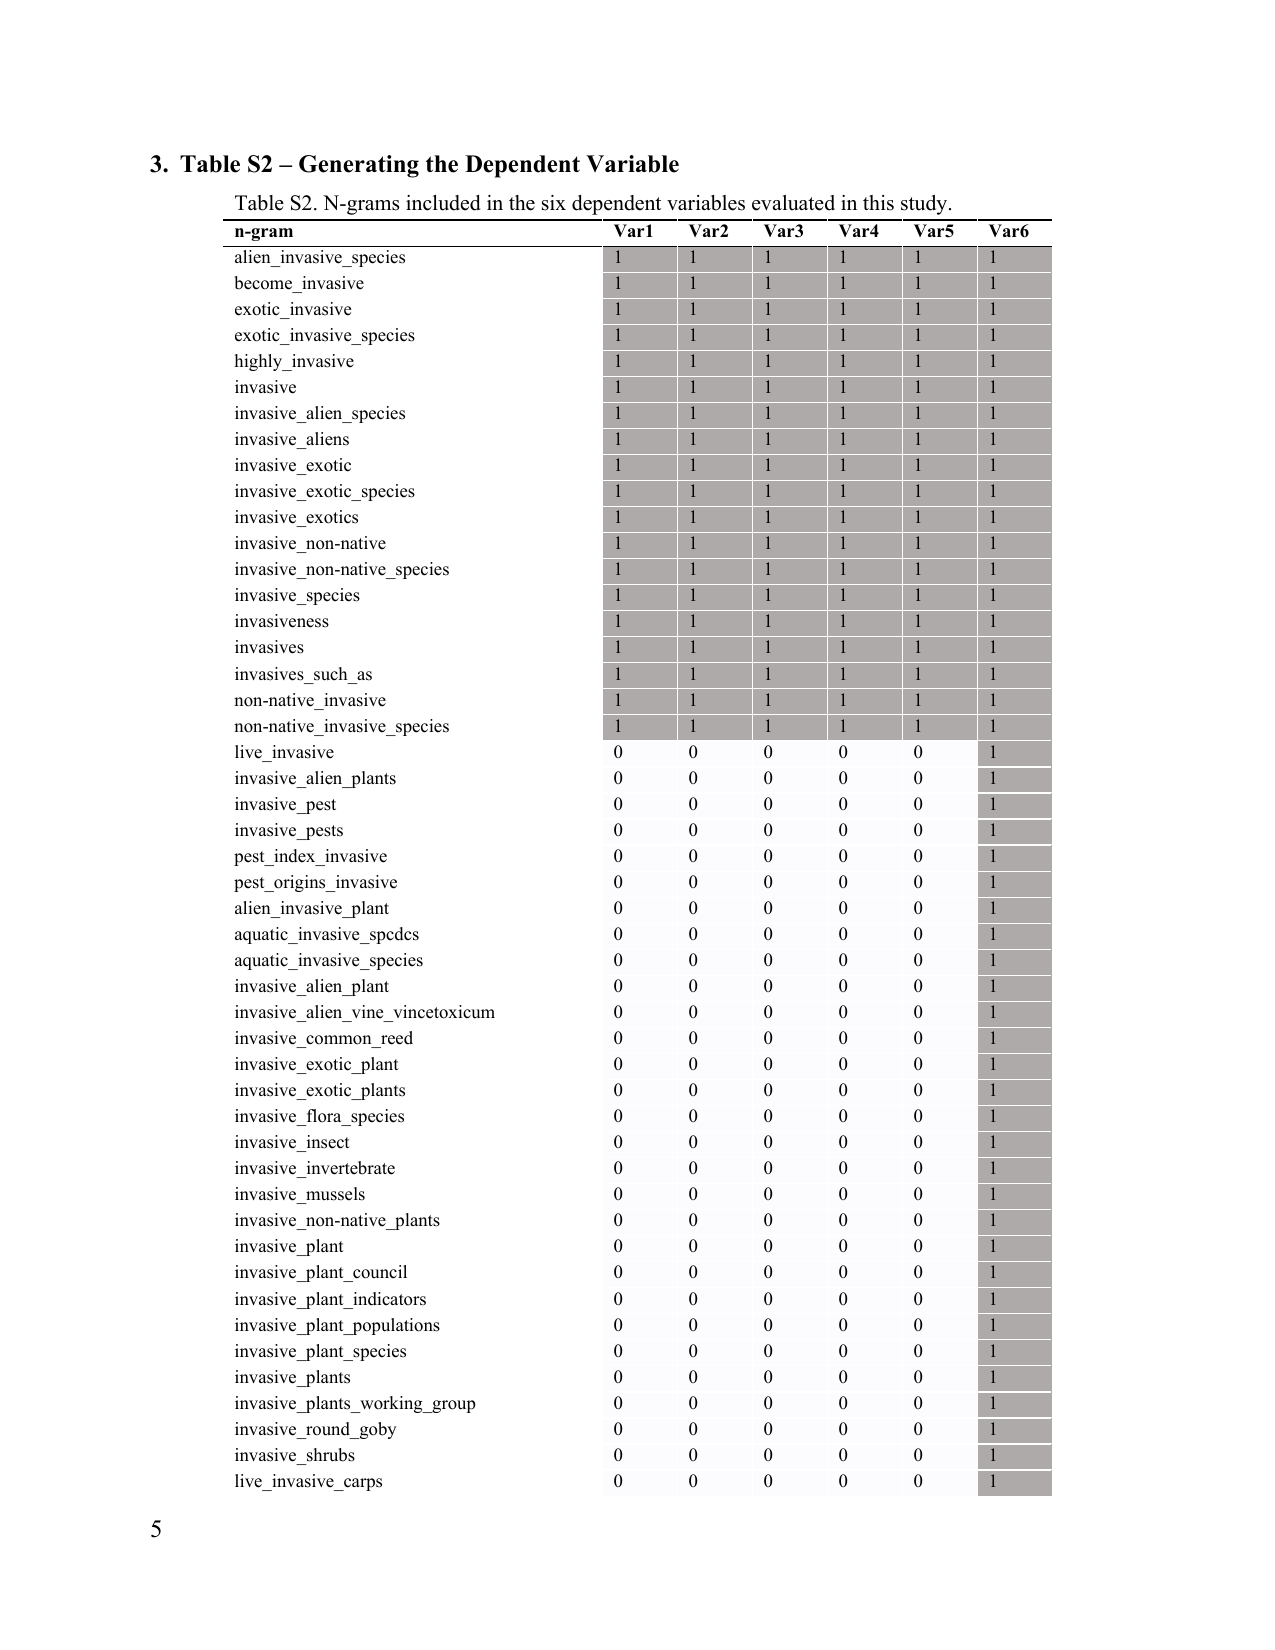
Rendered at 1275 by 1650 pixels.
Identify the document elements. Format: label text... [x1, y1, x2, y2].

table_cell 0 [678, 1054, 752, 1079]
table_cell 1 [753, 585, 827, 610]
table_cell 1 [603, 351, 677, 376]
table_cell 0 [828, 1132, 902, 1157]
table_cell invasive [223, 377, 602, 402]
table_cell 0 [678, 1132, 752, 1157]
table_cell 1 [753, 663, 827, 688]
table_cell 0 [678, 976, 752, 1001]
table_cell 1 [978, 324, 1052, 350]
table_cell 1 [978, 1131, 1052, 1157]
table_cell 1 [978, 1027, 1052, 1053]
table_cell invasive_species [223, 585, 602, 610]
table_cell 1 [753, 507, 827, 532]
table_cell 1 [603, 533, 677, 558]
table_cell 1 [978, 480, 1052, 506]
table_cell 0 [753, 1236, 827, 1261]
table_cell 1 [828, 273, 902, 298]
table_cell invasive_round_goby [223, 1419, 602, 1443]
table_cell 0 [828, 846, 902, 871]
table_cell 1 [678, 325, 752, 350]
table_cell invasiveness [223, 611, 602, 636]
table_cell 1 [603, 403, 677, 428]
table_cell 1 [753, 559, 827, 584]
table_cell 1 [903, 585, 977, 610]
table_cell 0 [753, 846, 827, 871]
table_cell 0 [903, 1262, 977, 1287]
table_cell invasive_alien_plant [223, 976, 602, 1001]
table_cell 1 [903, 611, 977, 636]
table_cell 1 [828, 533, 902, 558]
table_cell 1 [678, 299, 752, 324]
table_cell 1 [978, 636, 1052, 662]
table_cell 0 [903, 1419, 977, 1443]
table_cell 0 [903, 1340, 977, 1365]
table_cell 0 [753, 1080, 827, 1105]
table_cell 1 [678, 377, 752, 402]
table_cell 0 [678, 1002, 752, 1027]
table_cell Var3 [753, 221, 827, 246]
table_cell 0 [903, 741, 977, 766]
table_cell 0 [678, 794, 752, 818]
table_cell 0 [753, 1106, 827, 1131]
table_cell 1 [978, 1339, 1052, 1365]
table_cell 0 [753, 820, 827, 844]
table_cell 1 [828, 481, 902, 506]
table_cell 0 [603, 741, 677, 766]
table_cell 1 [978, 845, 1052, 871]
table_cell 0 [903, 924, 977, 949]
table_cell 0 [753, 1288, 827, 1313]
table_cell 0 [603, 1314, 677, 1339]
table_cell 0 [828, 1106, 902, 1131]
table_cell 0 [903, 1054, 977, 1079]
table_cell 0 [678, 1262, 752, 1287]
table_cell 0 [603, 1393, 677, 1417]
table_cell 1 [603, 507, 677, 532]
table_cell 1 [678, 507, 752, 532]
table_cell Var6 [978, 221, 1052, 246]
table_cell 1 [828, 377, 902, 402]
table_cell 0 [603, 1132, 677, 1157]
table_cell 0 [603, 820, 677, 844]
table_cell 0 [753, 1210, 827, 1235]
table_cell 1 [978, 923, 1052, 949]
table_cell 0 [903, 820, 977, 844]
table_cell 0 [903, 1210, 977, 1235]
table_cell 0 [903, 976, 977, 1001]
table_cell 0 [603, 1471, 677, 1496]
table_cell 1 [603, 559, 677, 584]
table_cell 1 [978, 1444, 1052, 1469]
table_cell 0 [603, 1288, 677, 1313]
table_cell 0 [828, 1314, 902, 1339]
table_cell 0 [678, 1158, 752, 1183]
table_cell 1 [753, 403, 827, 428]
table_cell 0 [753, 1002, 827, 1027]
table_cell 0 [828, 768, 902, 792]
table_cell 0 [828, 872, 902, 897]
table_cell 0 [753, 1366, 827, 1391]
table_cell 1 [903, 663, 977, 688]
table_cell live_invasive_carps [223, 1471, 602, 1496]
table_cell 1 [828, 351, 902, 376]
table_cell 0 [903, 872, 977, 897]
table_cell 1 [978, 1105, 1052, 1131]
table_cell 0 [903, 1106, 977, 1131]
table_cell 1 [978, 1053, 1052, 1079]
table_cell 1 [978, 532, 1052, 558]
table_cell 1 [978, 1313, 1052, 1339]
table_cell 0 [678, 1314, 752, 1339]
table_cell 1 [978, 897, 1052, 923]
table_cell 0 [903, 1158, 977, 1183]
table_cell 1 [978, 376, 1052, 402]
table_cell 1 [903, 689, 977, 714]
table_cell invasive_shrubs [223, 1445, 602, 1469]
table_cell 1 [678, 247, 752, 272]
table_cell invasive_alien_species [223, 403, 602, 428]
table_cell 0 [678, 1106, 752, 1131]
table_cell 1 [978, 454, 1052, 480]
table_cell 1 [903, 377, 977, 402]
table_cell invasive_flora_species [223, 1106, 602, 1131]
table_cell invasive_non-native [223, 533, 602, 558]
table_cell 0 [678, 1340, 752, 1365]
table_cell 0 [603, 1158, 677, 1183]
table_cell invasive_common_reed [223, 1028, 602, 1053]
table_cell 0 [678, 846, 752, 871]
table_cell 1 [978, 428, 1052, 454]
table_cell 1 [978, 1261, 1052, 1287]
table_cell 1 [753, 351, 827, 376]
table_cell 0 [828, 741, 902, 766]
table_cell 1 [828, 325, 902, 350]
table_cell 0 [603, 1002, 677, 1027]
table_cell 1 [603, 663, 677, 688]
table_cell 1 [678, 715, 752, 740]
table_cell 0 [753, 1028, 827, 1053]
table_cell 1 [603, 325, 677, 350]
table_cell 0 [603, 1210, 677, 1235]
table_cell exotic_invasive [223, 299, 602, 324]
table_cell invasive_exotic_plant [223, 1054, 602, 1079]
table_cell 0 [678, 820, 752, 844]
table_header Table S2. N-grams included in the six dependent variables evaluated in this study. [223, 179, 1052, 219]
table_cell 0 [828, 1262, 902, 1287]
table_cell invasive_exotic_plants [223, 1080, 602, 1105]
table_cell 0 [828, 976, 902, 1001]
table_cell 0 [903, 1028, 977, 1053]
table_cell invasive_pests [223, 820, 602, 844]
table_cell 1 [753, 611, 827, 636]
table_cell 1 [828, 455, 902, 480]
table_cell 0 [753, 768, 827, 792]
table_cell 0 [753, 898, 827, 923]
table_cell 0 [603, 950, 677, 975]
table_cell invasive_plant [223, 1236, 602, 1261]
table_cell 0 [753, 794, 827, 818]
table_cell 0 [753, 1471, 827, 1496]
table_cell 1 [753, 429, 827, 454]
table_cell 1 [903, 455, 977, 480]
table_cell 0 [753, 924, 827, 949]
table_cell pest_index_invasive [223, 846, 602, 871]
table_cell 1 [903, 637, 977, 662]
table_cell 1 [978, 402, 1052, 428]
table_cell live_invasive [223, 741, 602, 766]
table_cell 0 [678, 898, 752, 923]
table_cell 1 [678, 455, 752, 480]
table_cell 0 [828, 1236, 902, 1261]
table_cell 1 [753, 273, 827, 298]
table_cell 0 [603, 1028, 677, 1053]
table_cell invasive_alien_vine_vincetoxicum [223, 1002, 602, 1027]
table_cell 0 [603, 1419, 677, 1443]
table_cell 0 [828, 950, 902, 975]
table_cell 1 [903, 481, 977, 506]
table_cell 0 [603, 1236, 677, 1261]
table_cell 1 [828, 247, 902, 272]
table_cell 0 [678, 1288, 752, 1313]
table_cell 1 [978, 1391, 1052, 1417]
table_cell invasive_exotic [223, 455, 602, 480]
table_cell invasive_mussels [223, 1184, 602, 1209]
table_cell 1 [678, 429, 752, 454]
table_cell 1 [978, 1365, 1052, 1391]
table_cell non-native_invasive [223, 689, 602, 714]
table_cell invasive_plant_species [223, 1340, 602, 1365]
table_cell 0 [828, 794, 902, 818]
table_cell 1 [978, 610, 1052, 636]
table_cell 1 [903, 715, 977, 740]
table_cell 1 [903, 429, 977, 454]
table_cell 0 [678, 872, 752, 897]
table_cell 1 [828, 715, 902, 740]
table_cell invasive_exotics [223, 507, 602, 532]
table_cell 1 [978, 1418, 1052, 1443]
table_cell 0 [903, 768, 977, 792]
table_cell invasive_plants_working_group [223, 1393, 602, 1417]
table_cell 1 [978, 1079, 1052, 1105]
table_cell 1 [828, 403, 902, 428]
table_cell 0 [603, 794, 677, 818]
table_cell 0 [903, 1002, 977, 1027]
table_cell 1 [753, 247, 827, 272]
table_cell 1 [978, 871, 1052, 897]
table_cell 1 [678, 403, 752, 428]
table_cell 1 [903, 325, 977, 350]
table_cell 1 [903, 559, 977, 584]
table_cell 1 [828, 585, 902, 610]
table_cell 1 [603, 247, 677, 272]
table_cell Var5 [903, 221, 977, 246]
table_cell 1 [978, 1157, 1052, 1183]
table_cell 0 [603, 1445, 677, 1469]
table_cell 1 [978, 1287, 1052, 1313]
table_cell 0 [678, 950, 752, 975]
table_cell 1 [678, 559, 752, 584]
table_cell 0 [828, 1340, 902, 1365]
table_cell 0 [903, 1080, 977, 1105]
table_cell Var4 [828, 221, 902, 246]
table_cell invasive_plants [223, 1366, 602, 1391]
table_cell 1 [978, 714, 1052, 740]
table_cell 0 [903, 1288, 977, 1313]
table_cell 1 [753, 715, 827, 740]
table_cell 0 [603, 872, 677, 897]
table_cell 0 [678, 1445, 752, 1469]
table_cell 0 [603, 1184, 677, 1209]
table_cell 0 [828, 1366, 902, 1391]
table_cell invasive_pest [223, 794, 602, 818]
table_cell 0 [678, 768, 752, 792]
table_cell 1 [978, 558, 1052, 584]
table_cell 0 [828, 1080, 902, 1105]
table_cell 0 [753, 1054, 827, 1079]
table_cell 1 [978, 350, 1052, 376]
table_cell 1 [828, 611, 902, 636]
table_cell 0 [903, 1366, 977, 1391]
table_cell 1 [903, 507, 977, 532]
table_cell invasive_non-native_species [223, 559, 602, 584]
table_cell 1 [903, 299, 977, 324]
table_cell 0 [753, 741, 827, 766]
table_cell 1 [603, 273, 677, 298]
table_cell 0 [903, 950, 977, 975]
table_cell 1 [903, 403, 977, 428]
table_cell exotic_invasive_species [223, 325, 602, 350]
table_cell 1 [828, 299, 902, 324]
table_cell become_invasive [223, 273, 602, 298]
table_cell 0 [903, 1445, 977, 1469]
table_cell 1 [903, 273, 977, 298]
table_cell 0 [603, 898, 677, 923]
table_cell 0 [903, 1184, 977, 1209]
table_cell 1 [678, 611, 752, 636]
table_cell invasive_exotic_species [223, 481, 602, 506]
table_cell 1 [978, 662, 1052, 688]
table_cell 0 [753, 1445, 827, 1469]
table_cell 1 [678, 351, 752, 376]
table_cell 1 [678, 663, 752, 688]
table_cell 0 [603, 1366, 677, 1391]
table_cell 1 [678, 637, 752, 662]
table_cell 0 [678, 1210, 752, 1235]
table_cell 1 [978, 506, 1052, 532]
table_cell 0 [828, 1028, 902, 1053]
table_cell aquatic_invasive_species [223, 950, 602, 975]
table_cell 1 [828, 663, 902, 688]
table_cell 0 [678, 1393, 752, 1417]
table_cell 1 [753, 299, 827, 324]
table_cell 1 [978, 298, 1052, 324]
table_cell Var2 [678, 221, 752, 246]
table_cell 0 [753, 872, 827, 897]
table_cell 1 [978, 1470, 1052, 1496]
table_cell 1 [978, 793, 1052, 818]
table_cell 0 [678, 1419, 752, 1443]
table_cell 1 [978, 766, 1052, 792]
table_cell 0 [828, 1184, 902, 1209]
table_cell 1 [978, 975, 1052, 1001]
table_cell 1 [978, 1183, 1052, 1209]
table_cell invasive_insect [223, 1132, 602, 1157]
table_cell 1 [978, 949, 1052, 975]
table_cell 0 [678, 1080, 752, 1105]
table_cell non-native_invasive_species [223, 715, 602, 740]
table_cell 0 [753, 1262, 827, 1287]
table_cell 0 [828, 1158, 902, 1183]
table_cell 1 [603, 455, 677, 480]
table_cell 1 [978, 688, 1052, 714]
table_cell 1 [603, 481, 677, 506]
table_cell invasive_aliens [223, 429, 602, 454]
table_cell invasive_invertebrate [223, 1158, 602, 1183]
table_cell 0 [828, 820, 902, 844]
table_cell 1 [753, 325, 827, 350]
table_cell 1 [603, 299, 677, 324]
table_cell 0 [678, 924, 752, 949]
table_cell 1 [828, 559, 902, 584]
table_cell 1 [753, 377, 827, 402]
table_cell 1 [978, 740, 1052, 766]
table_cell 0 [753, 1419, 827, 1443]
table_cell 1 [753, 455, 827, 480]
table_cell 1 [978, 1235, 1052, 1261]
table_cell 0 [678, 1471, 752, 1496]
table_cell 0 [603, 768, 677, 792]
table_cell 0 [603, 976, 677, 1001]
table_cell 0 [603, 924, 677, 949]
table_cell 0 [603, 1340, 677, 1365]
table_cell 1 [903, 351, 977, 376]
table_cell 1 [603, 429, 677, 454]
table_cell 1 [978, 1001, 1052, 1027]
table_cell 0 [753, 976, 827, 1001]
table_cell 0 [753, 1132, 827, 1157]
table_cell 0 [828, 1393, 902, 1417]
table_cell 0 [753, 1393, 827, 1417]
table_cell 0 [678, 1184, 752, 1209]
table_cell 1 [753, 533, 827, 558]
table_cell highly_invasive [223, 351, 602, 376]
table_cell 1 [828, 429, 902, 454]
table_cell 1 [678, 689, 752, 714]
table_cell 0 [753, 1184, 827, 1209]
table_cell 1 [603, 585, 677, 610]
table_cell 0 [828, 1054, 902, 1079]
table_cell 0 [828, 1471, 902, 1496]
table_cell 0 [828, 898, 902, 923]
table_cell invasives [223, 637, 602, 662]
table_cell 0 [753, 1158, 827, 1183]
table_cell 1 [753, 637, 827, 662]
table_cell 0 [828, 1419, 902, 1443]
table_cell 0 [903, 794, 977, 818]
table_cell 1 [978, 819, 1052, 844]
table_cell 0 [903, 846, 977, 871]
table_cell 1 [603, 611, 677, 636]
table_cell invasive_plant_indicators [223, 1288, 602, 1313]
table_cell 0 [828, 1210, 902, 1235]
table_cell 0 [903, 1132, 977, 1157]
table_cell 1 [603, 715, 677, 740]
table_cell 0 [753, 1314, 827, 1339]
table_cell 1 [678, 533, 752, 558]
table_cell invasive_plant_populations [223, 1314, 602, 1339]
table_cell 0 [603, 1080, 677, 1105]
table_cell 1 [678, 585, 752, 610]
table_cell 0 [603, 1054, 677, 1079]
table_cell 1 [903, 533, 977, 558]
subtitle Table S2 – Generating the Dependent Variable [150, 150, 1125, 178]
table_cell 0 [903, 1471, 977, 1496]
table_cell pest_origins_invasive [223, 872, 602, 897]
table_cell 0 [603, 846, 677, 871]
table_cell 1 [753, 689, 827, 714]
table_cell Var1 [603, 221, 677, 246]
table_cell 1 [603, 637, 677, 662]
table_cell 0 [678, 1236, 752, 1261]
table_cell 1 [678, 273, 752, 298]
table_cell 0 [903, 1393, 977, 1417]
table_cell 1 [828, 637, 902, 662]
table_cell 1 [978, 247, 1052, 272]
table_cell 0 [678, 1366, 752, 1391]
table_cell 1 [978, 272, 1052, 298]
table_cell alien_invasive_plant [223, 898, 602, 923]
table_cell 1 [678, 481, 752, 506]
table_cell 0 [903, 1314, 977, 1339]
table_cell 0 [903, 898, 977, 923]
table_cell 1 [978, 584, 1052, 610]
table_cell 0 [603, 1262, 677, 1287]
table_cell 1 [828, 689, 902, 714]
table_cell invasive_plant_council [223, 1262, 602, 1287]
table_cell invasive_alien_plants [223, 768, 602, 792]
table_cell 1 [753, 481, 827, 506]
table_cell 1 [603, 689, 677, 714]
table_cell 0 [753, 1340, 827, 1365]
table_cell 1 [603, 377, 677, 402]
table_cell 0 [828, 1288, 902, 1313]
table_cell 1 [903, 247, 977, 272]
table_cell invasives_such_as [223, 663, 602, 688]
table_cell 0 [828, 924, 902, 949]
table_cell 0 [903, 1236, 977, 1261]
table_cell 0 [603, 1106, 677, 1131]
table_cell 0 [753, 950, 827, 975]
table_cell invasive_non-native_plants [223, 1210, 602, 1235]
table_cell 0 [828, 1002, 902, 1027]
table_cell 0 [678, 741, 752, 766]
table_cell n-gram [223, 221, 602, 246]
table_cell 0 [678, 1028, 752, 1053]
table_cell aquatic_invasive_spcdcs [223, 924, 602, 949]
table_cell 0 [828, 1445, 902, 1469]
table_cell 1 [828, 507, 902, 532]
table_cell alien_invasive_species [223, 247, 602, 272]
table_cell 1 [978, 1209, 1052, 1235]
